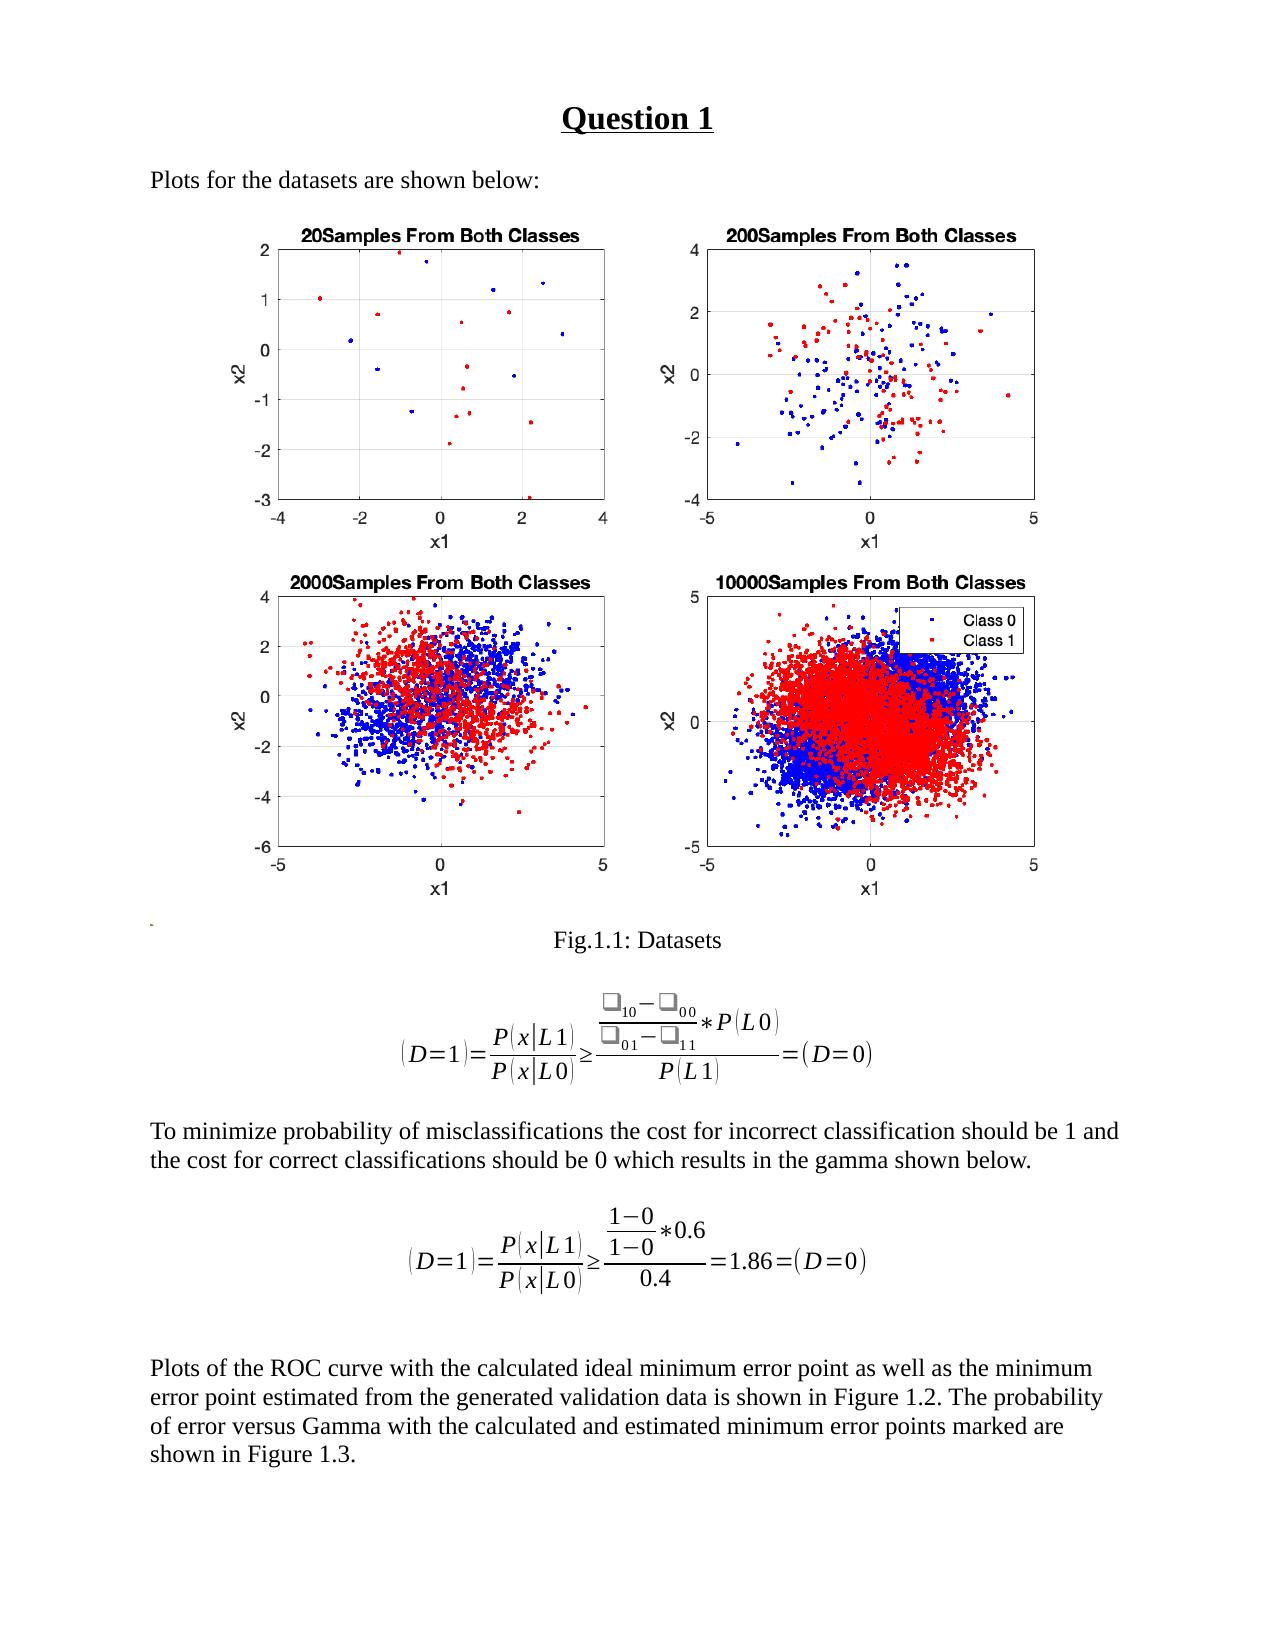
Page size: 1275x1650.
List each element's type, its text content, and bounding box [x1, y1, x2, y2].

text Fig.1.1: Datasets [150, 926, 1125, 954]
text Plots for the datasets are shown below: [150, 166, 1125, 194]
text Plots of the ROC curve with the calculated ideal minimum error point as well as the minimum error point estimated from the generated validation data is shown in Figure 1.2. The probability of error versus Gamma with the calculated and estimated minimum error points marked are shown in Figure 1.3. [150, 1353, 1125, 1468]
text To minimize probability of misclassifications the cost for incorrect classification should be 1 and the cost for correct classifications should be 0 which results in the gamma shown below. [150, 1116, 1125, 1174]
picture [150, 194, 1125, 926]
text Question 1 [150, 98, 1125, 137]
